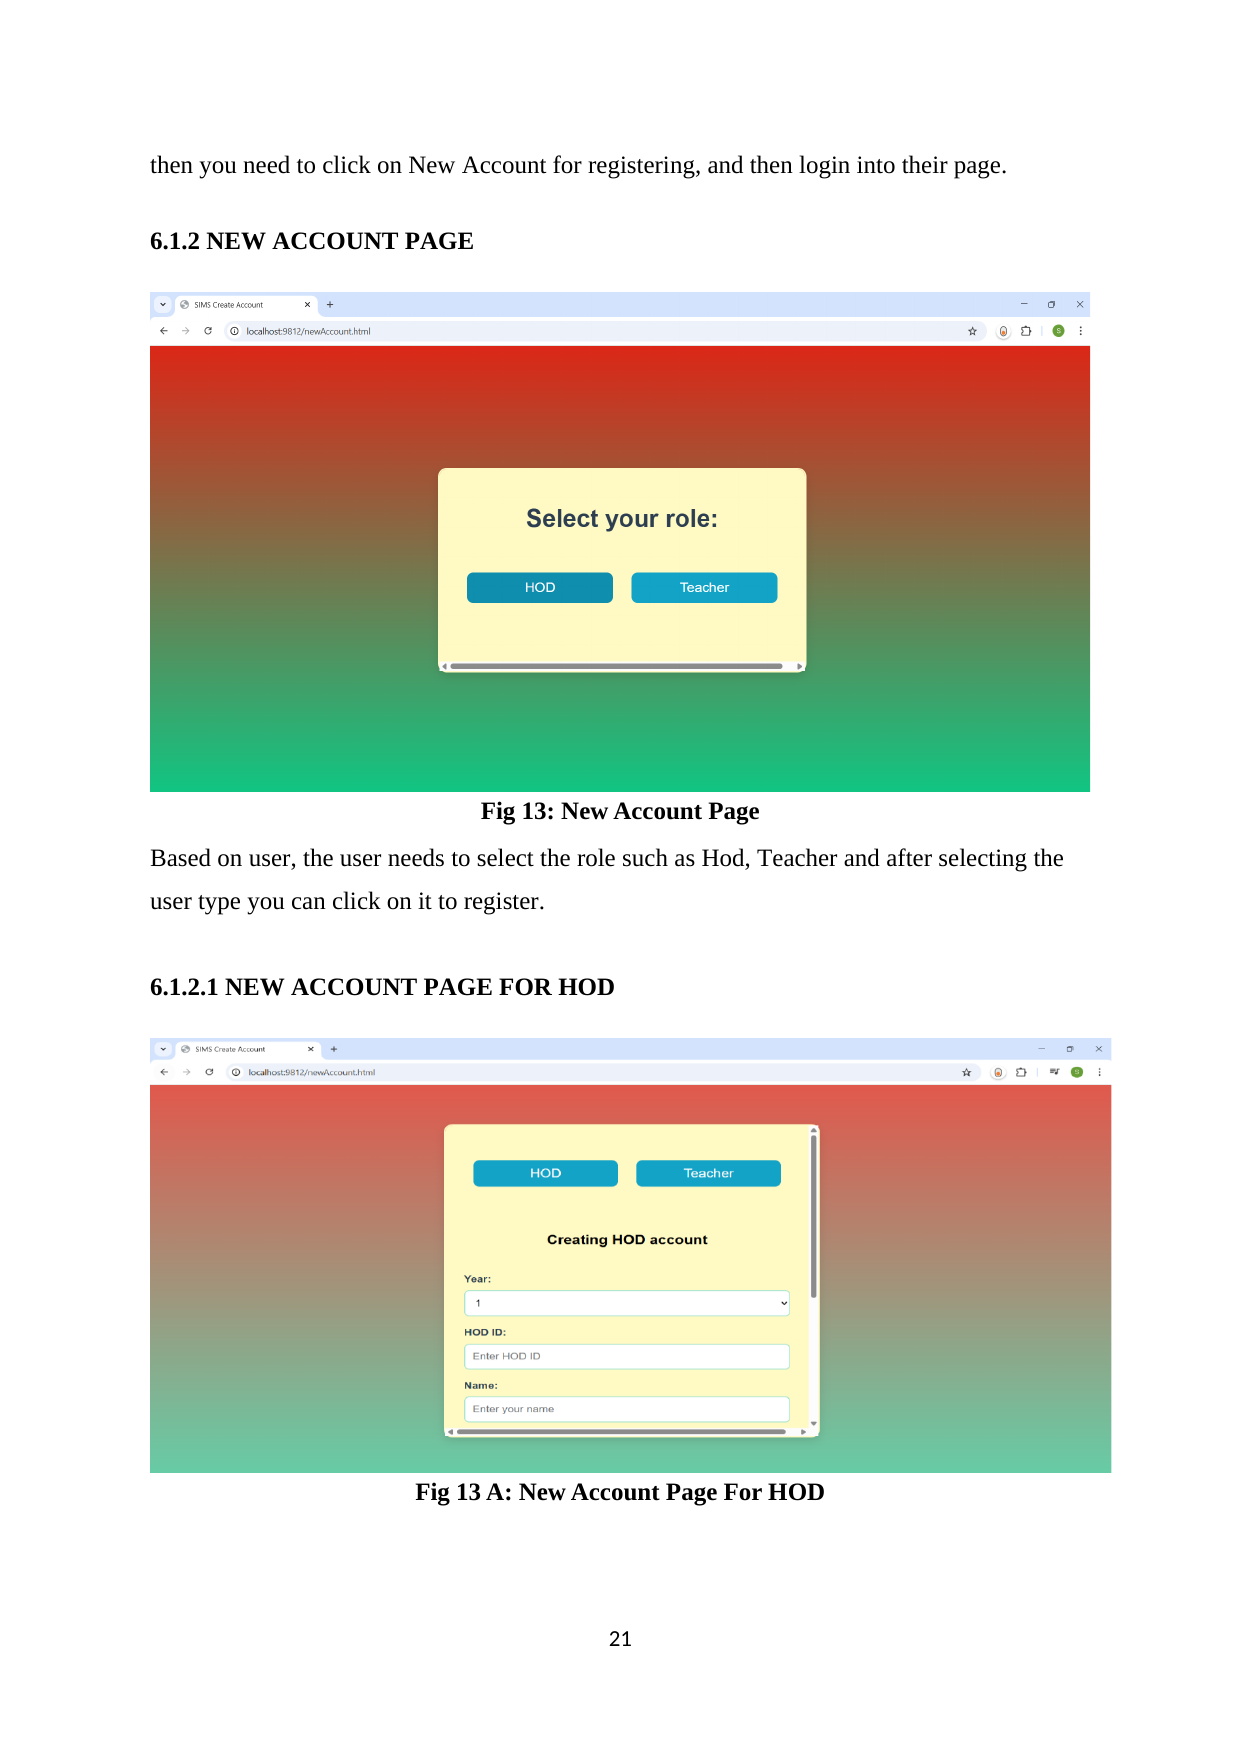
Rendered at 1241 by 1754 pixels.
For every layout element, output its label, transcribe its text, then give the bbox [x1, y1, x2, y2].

text Fig 13: New Account Page [150, 796, 1090, 825]
text Fig 13 A: New Account Page For HOD [150, 1477, 1090, 1506]
picture [150, 292, 1091, 792]
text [150, 150, 1066, 179]
picture [150, 1038, 1112, 1473]
text 6.1.2.1 NEW ACCOUNT PAGE FOR HOD [150, 972, 1066, 1001]
text Based on user, the user needs to select the role such as Hod, Teacher and after selecting the user type you can click on it to register. [150, 843, 1066, 915]
text 6.1.2 NEW ACCOUNT PAGE [150, 226, 1066, 255]
